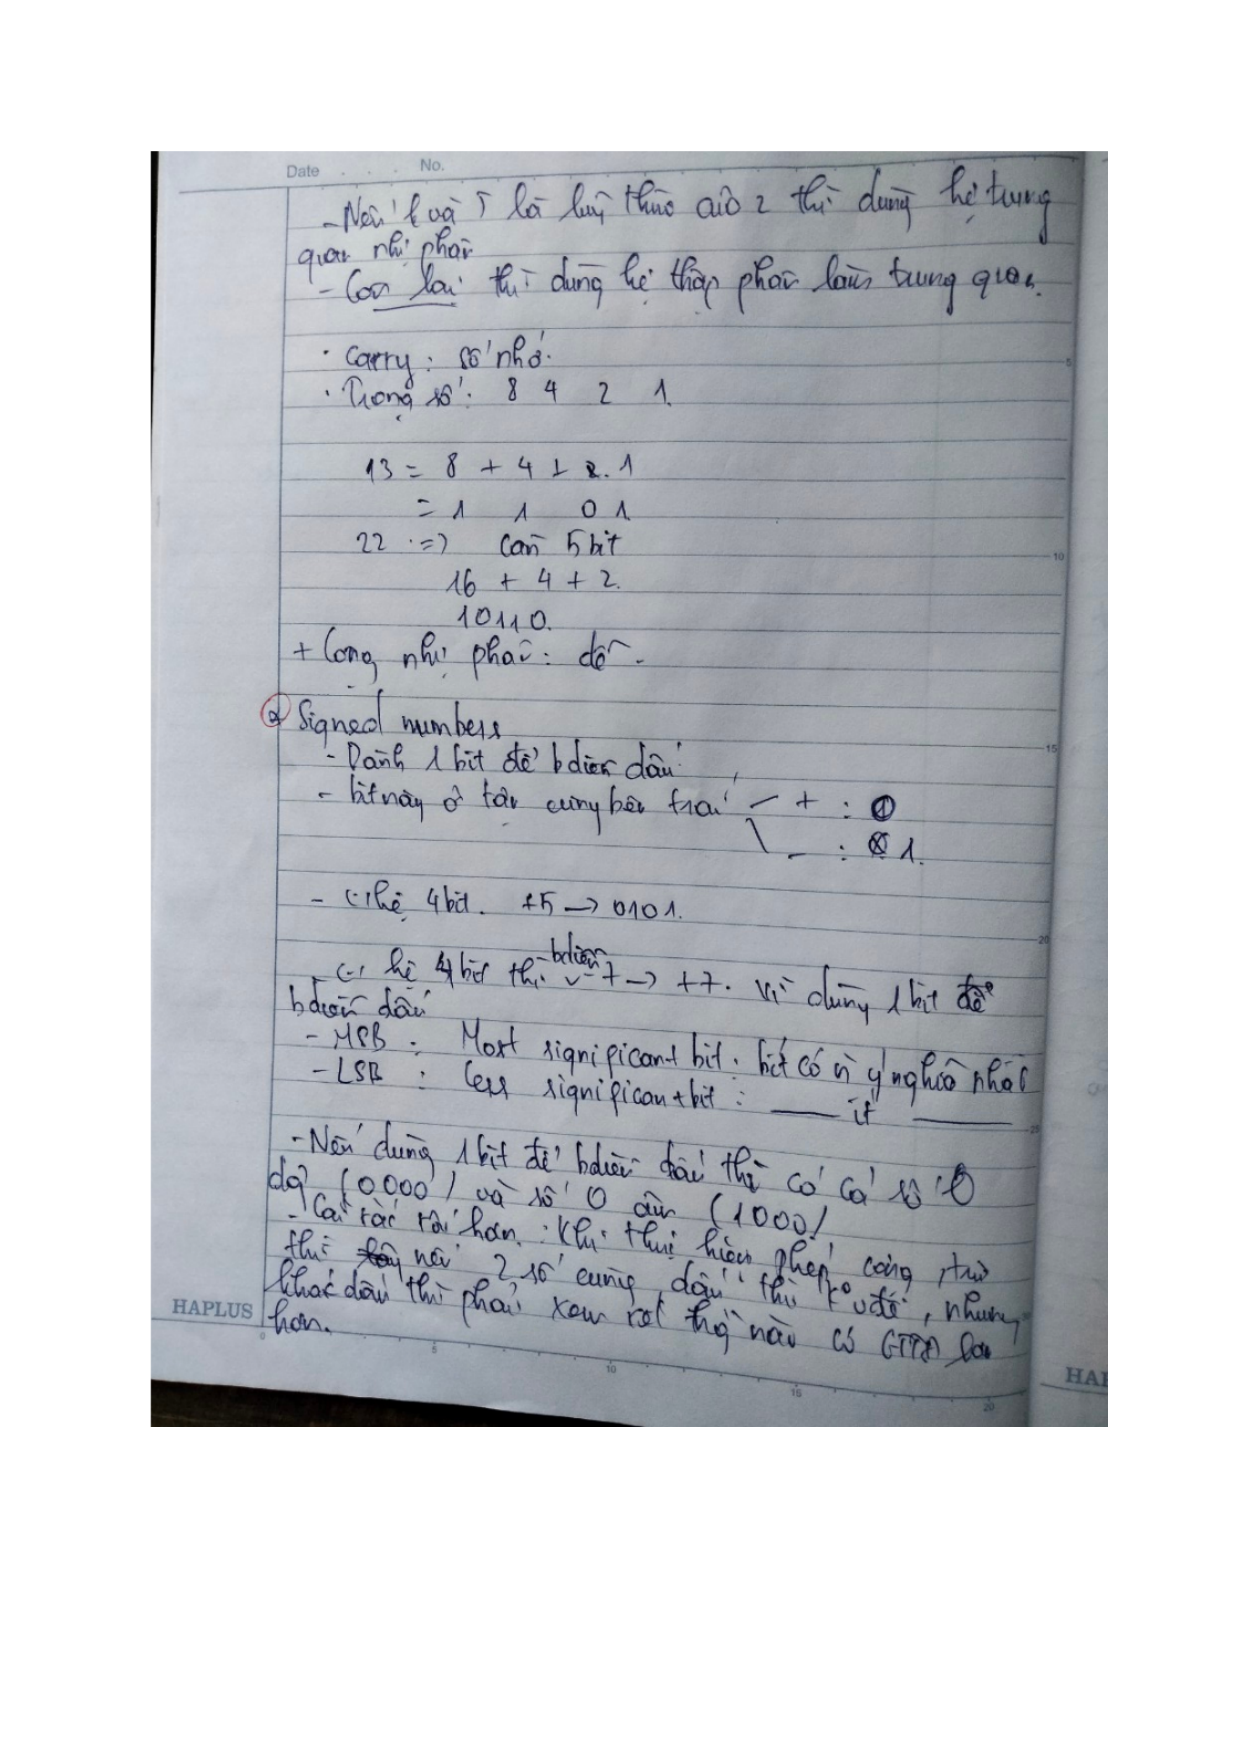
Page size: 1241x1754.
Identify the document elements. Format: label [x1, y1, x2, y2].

picture [152, 152, 1108, 1425]
